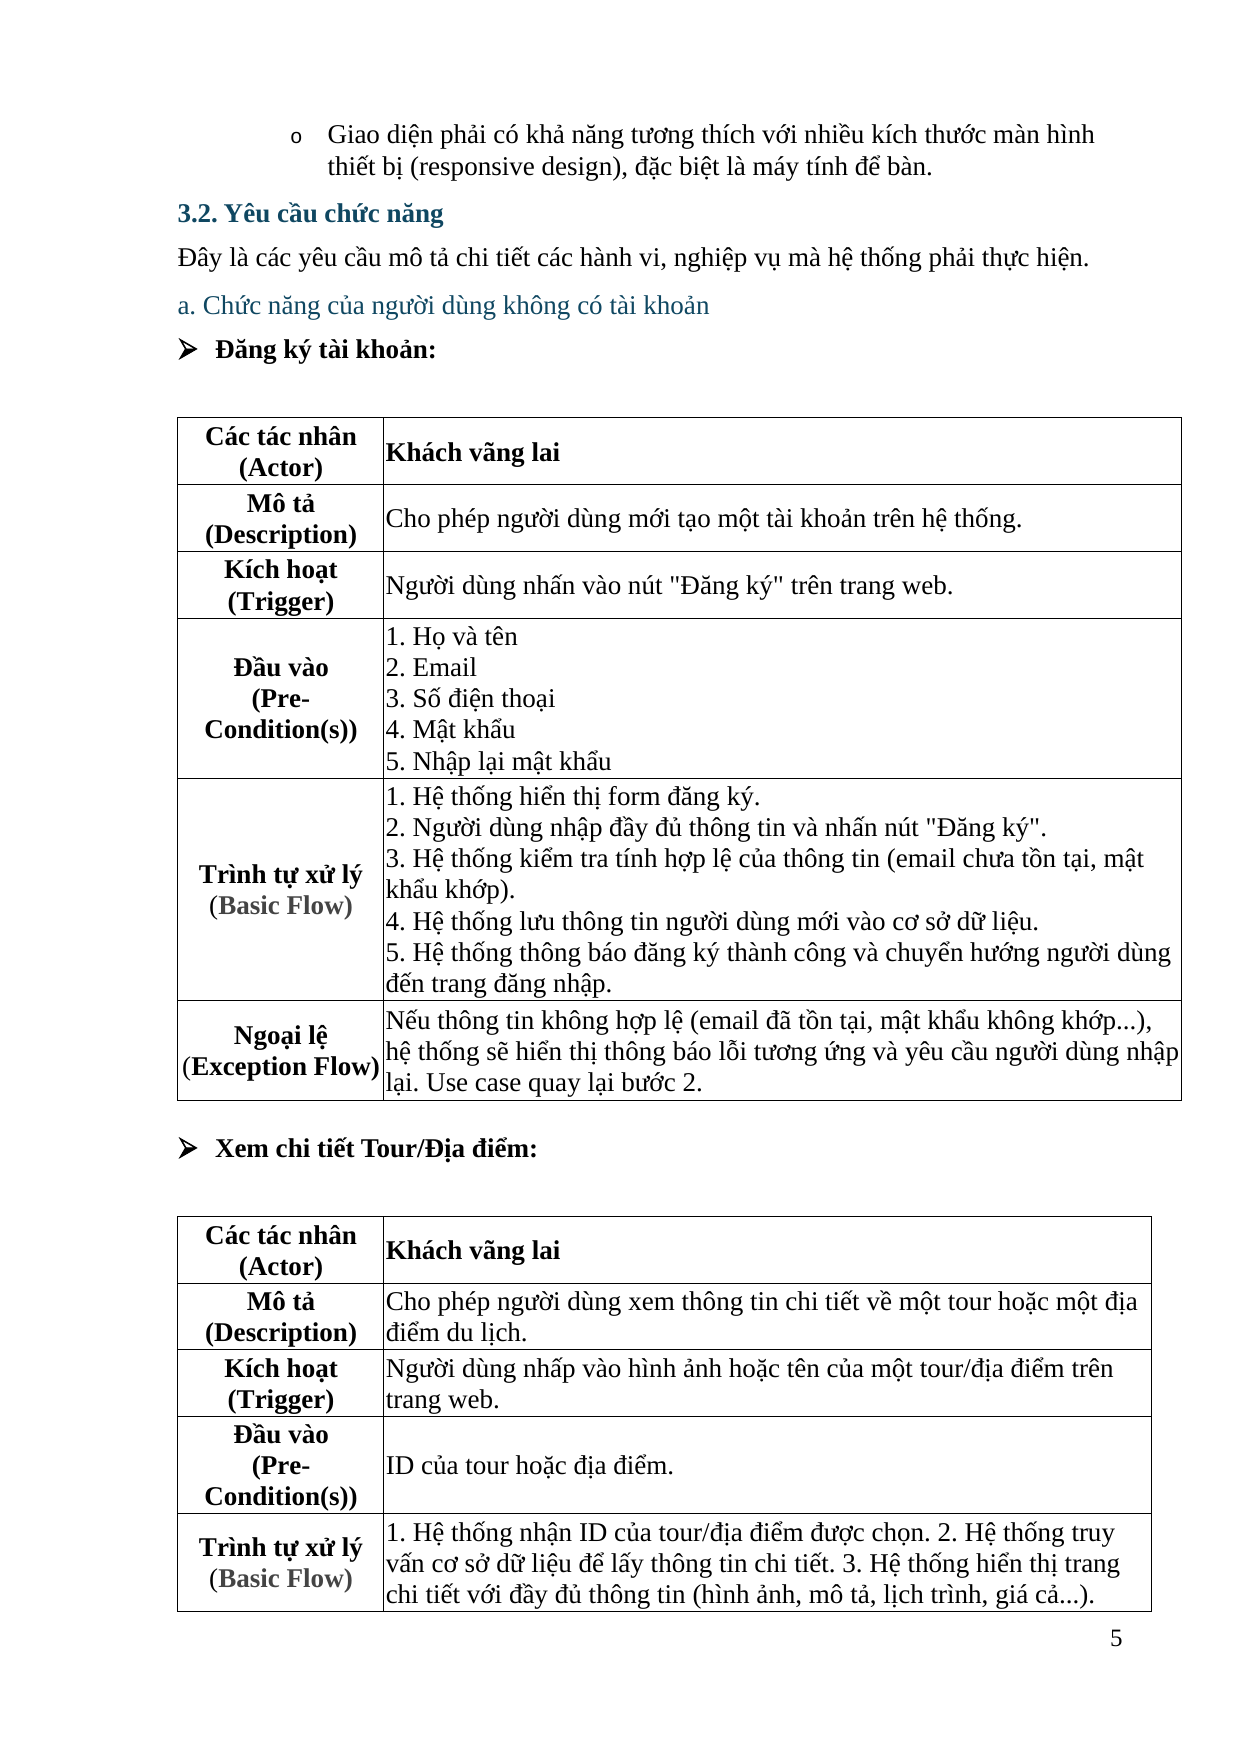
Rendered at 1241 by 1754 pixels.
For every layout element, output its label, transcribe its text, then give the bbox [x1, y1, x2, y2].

table_cell Ngoại lệ (Exception Flow) [178, 1001, 383, 1100]
table_cell Mô tả (Description) [178, 1284, 383, 1349]
table_header Khách vãng lai [384, 418, 1181, 484]
table_cell 1. Hệ thống nhận ID của tour/địa điểm được chọn. 2. Hệ thống truy vấn cơ sở dữ liệu để lấy thông tin chi tiết. 3. Hệ thống hiển thị trang chi tiết với đầy đủ thông tin (hình ảnh, mô tả, lịch trình, giá cả...). [384, 1514, 1151, 1611]
text Đây là các yêu cầu mô tả chi tiết các hành vi, nghiệp vụ mà hệ thống phải thực hiện. [177, 242, 1122, 273]
table_header Các tác nhân (Actor) [178, 1217, 383, 1283]
table_header Các tác nhân (Actor) [178, 418, 383, 484]
table_cell Người dùng nhấn vào nút "Đăng ký" trên trang web. [384, 552, 1181, 618]
table_cell Người dùng nhấp vào hình ảnh hoặc tên của một tour/địa điểm trên trang web. [384, 1350, 1151, 1416]
list Xem chi tiết Tour/Địa điểm: [177, 1132, 1122, 1164]
table_cell Cho phép người dùng mới tạo một tài khoản trên hệ thống. [384, 485, 1181, 551]
table_cell Mô tả (Description) [178, 485, 383, 551]
table_cell Đầu vào (Pre-Condition(s)) [178, 619, 383, 777]
table_header Khách vãng lai [384, 1217, 1151, 1283]
subtitle 3.2. Yêu cầu chức năng [177, 197, 1122, 229]
table_cell 1. Hệ thống hiển thị form đăng ký. 2. Người dùng nhập đầy đủ thông tin và nhấn nút "Đăng ký". 3. Hệ thống kiểm tra tính hợp lệ của thông tin (email chưa tồn tại, mật khẩu khớp). 4. Hệ thống lưu thông tin người dùng mới vào cơ sở dữ liệu. 5. Hệ thống thông báo đăng ký thành công và chuyển hướng người dùng đến trang đăng nhập. [384, 779, 1181, 1000]
table_cell 1. Họ và tên 2. Email 3. Số điện thoại 4. Mật khẩu 5. Nhập lại mật khẩu [384, 619, 1181, 777]
table_cell Nếu thông tin không hợp lệ (email đã tồn tại, mật khẩu không khớp...), hệ thống sẽ hiển thị thông báo lỗi tương ứng và yêu cầu người dùng nhập lại. Use case quay lại bước 2. [384, 1001, 1181, 1100]
table_cell Kích hoạt (Trigger) [178, 1350, 383, 1416]
list Đăng ký tài khoản: [177, 333, 1122, 365]
table_cell Kích hoạt (Trigger) [178, 552, 383, 618]
table_cell Đầu vào (Pre-Condition(s)) [178, 1417, 383, 1513]
table_cell Trình tự xử lý (Basic Flow) [178, 1514, 383, 1611]
subtitle a. Chức năng của người dùng không có tài khoản [177, 289, 1122, 321]
list Giao diện phải có khả năng tương thích với nhiều kích thước màn hình thiết bị (responsive design), đặc biệt là máy tính để bàn. [290, 118, 1122, 181]
table_cell Cho phép người dùng xem thông tin chi tiết về một tour hoặc một địa điểm du lịch. [384, 1284, 1151, 1349]
table_cell Trình tự xử lý (Basic Flow) [178, 779, 383, 1000]
table_cell ID của tour hoặc địa điểm. [384, 1417, 1151, 1513]
